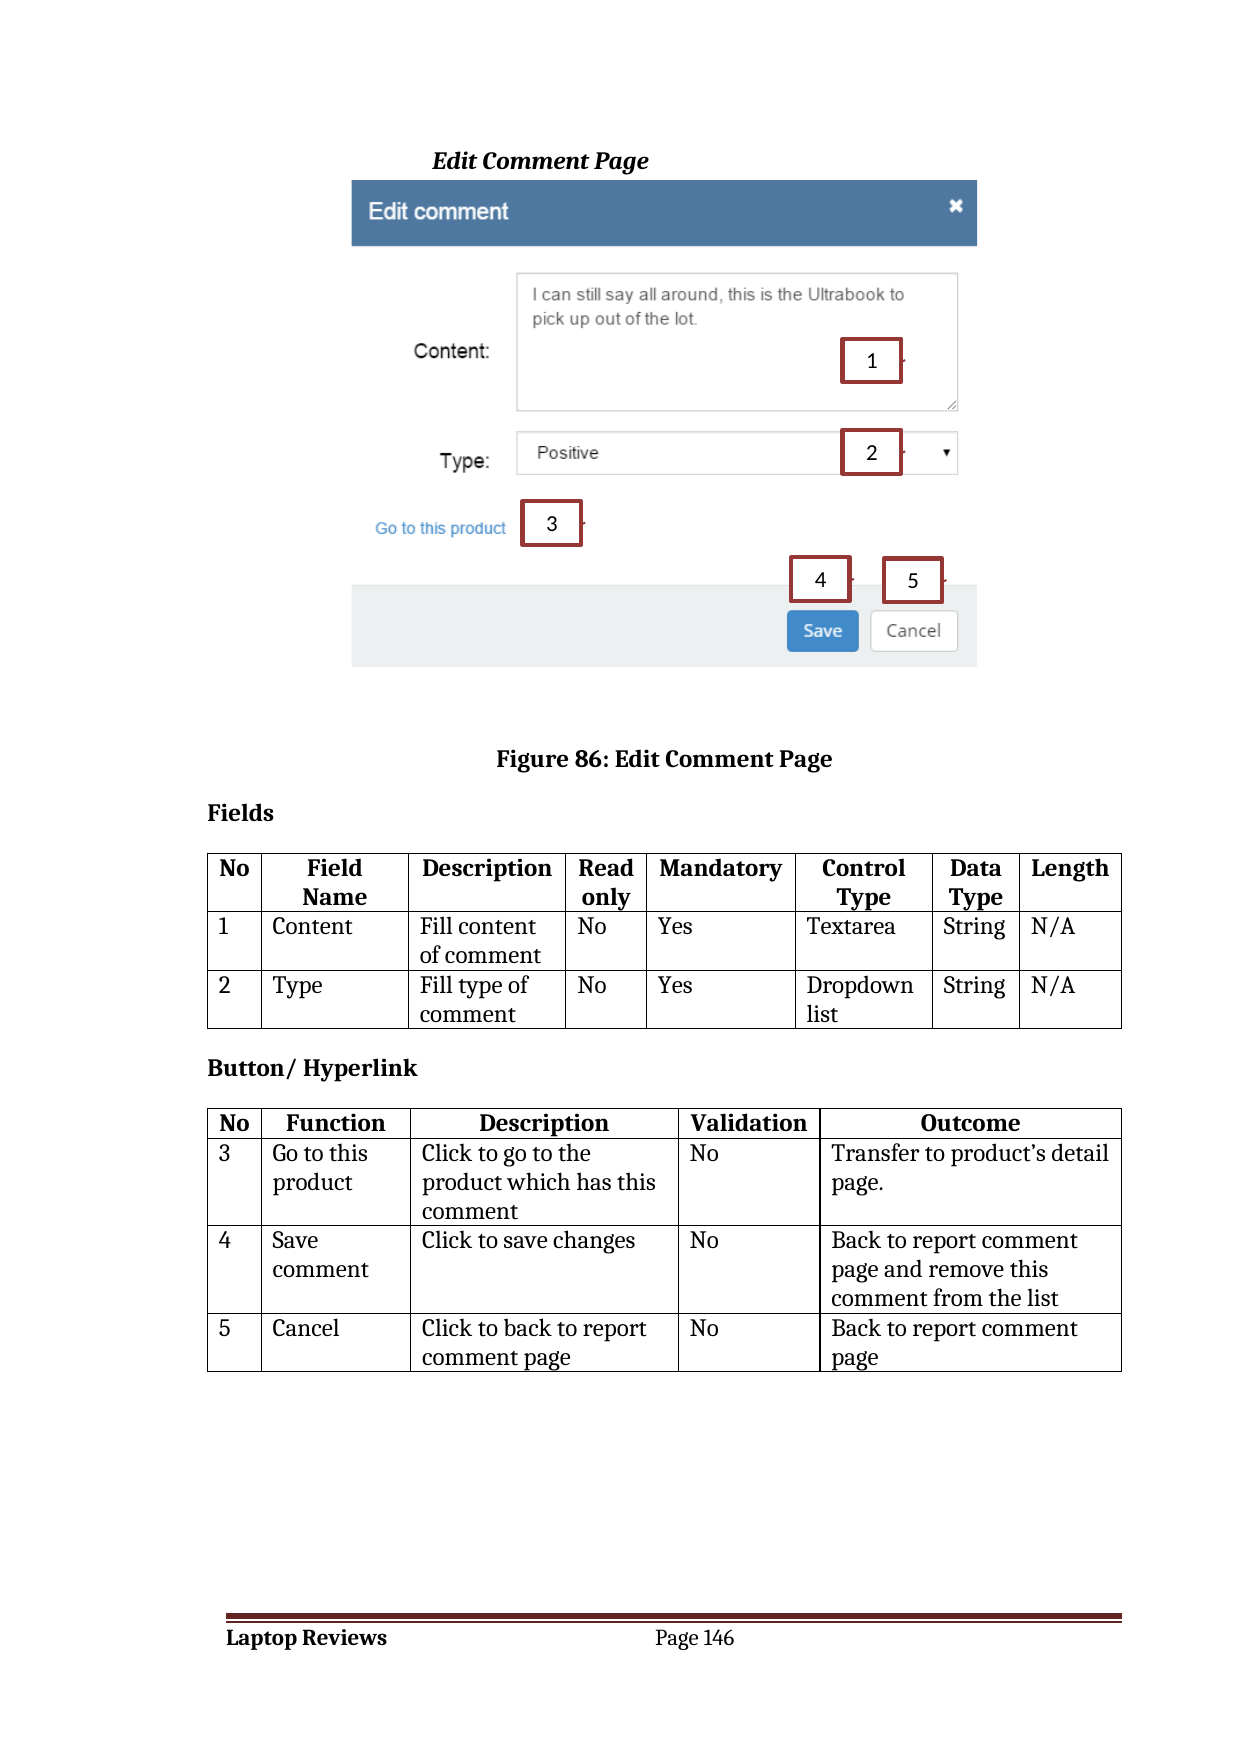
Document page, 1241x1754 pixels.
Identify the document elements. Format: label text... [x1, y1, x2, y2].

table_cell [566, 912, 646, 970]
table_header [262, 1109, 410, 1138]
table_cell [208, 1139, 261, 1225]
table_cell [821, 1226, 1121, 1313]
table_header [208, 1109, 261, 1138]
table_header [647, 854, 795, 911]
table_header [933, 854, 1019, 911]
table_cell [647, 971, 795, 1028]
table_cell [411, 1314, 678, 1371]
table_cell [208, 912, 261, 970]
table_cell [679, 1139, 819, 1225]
subtitle Edit Comment Page [432, 147, 1122, 176]
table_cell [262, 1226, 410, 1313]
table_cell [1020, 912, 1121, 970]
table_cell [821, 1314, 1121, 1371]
text Button/ Hyperlink [207, 1054, 1122, 1083]
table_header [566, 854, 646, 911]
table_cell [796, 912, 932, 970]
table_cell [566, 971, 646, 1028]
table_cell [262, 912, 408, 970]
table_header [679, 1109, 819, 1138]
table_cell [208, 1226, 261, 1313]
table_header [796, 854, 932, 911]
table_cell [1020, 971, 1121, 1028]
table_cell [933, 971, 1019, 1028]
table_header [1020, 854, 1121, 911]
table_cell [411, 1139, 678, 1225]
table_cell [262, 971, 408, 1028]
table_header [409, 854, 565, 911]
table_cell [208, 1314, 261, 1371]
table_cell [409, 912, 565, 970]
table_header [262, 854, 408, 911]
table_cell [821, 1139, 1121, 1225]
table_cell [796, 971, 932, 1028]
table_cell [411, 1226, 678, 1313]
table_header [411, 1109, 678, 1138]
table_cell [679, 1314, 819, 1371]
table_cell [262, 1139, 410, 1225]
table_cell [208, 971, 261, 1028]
text Figure 86: Edit Comment Page [207, 745, 1122, 774]
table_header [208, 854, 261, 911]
text Fields [207, 799, 1122, 828]
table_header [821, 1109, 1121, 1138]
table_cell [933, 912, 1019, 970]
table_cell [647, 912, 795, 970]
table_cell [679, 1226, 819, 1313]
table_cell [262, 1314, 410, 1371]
picture [351, 180, 978, 667]
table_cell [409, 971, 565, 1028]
